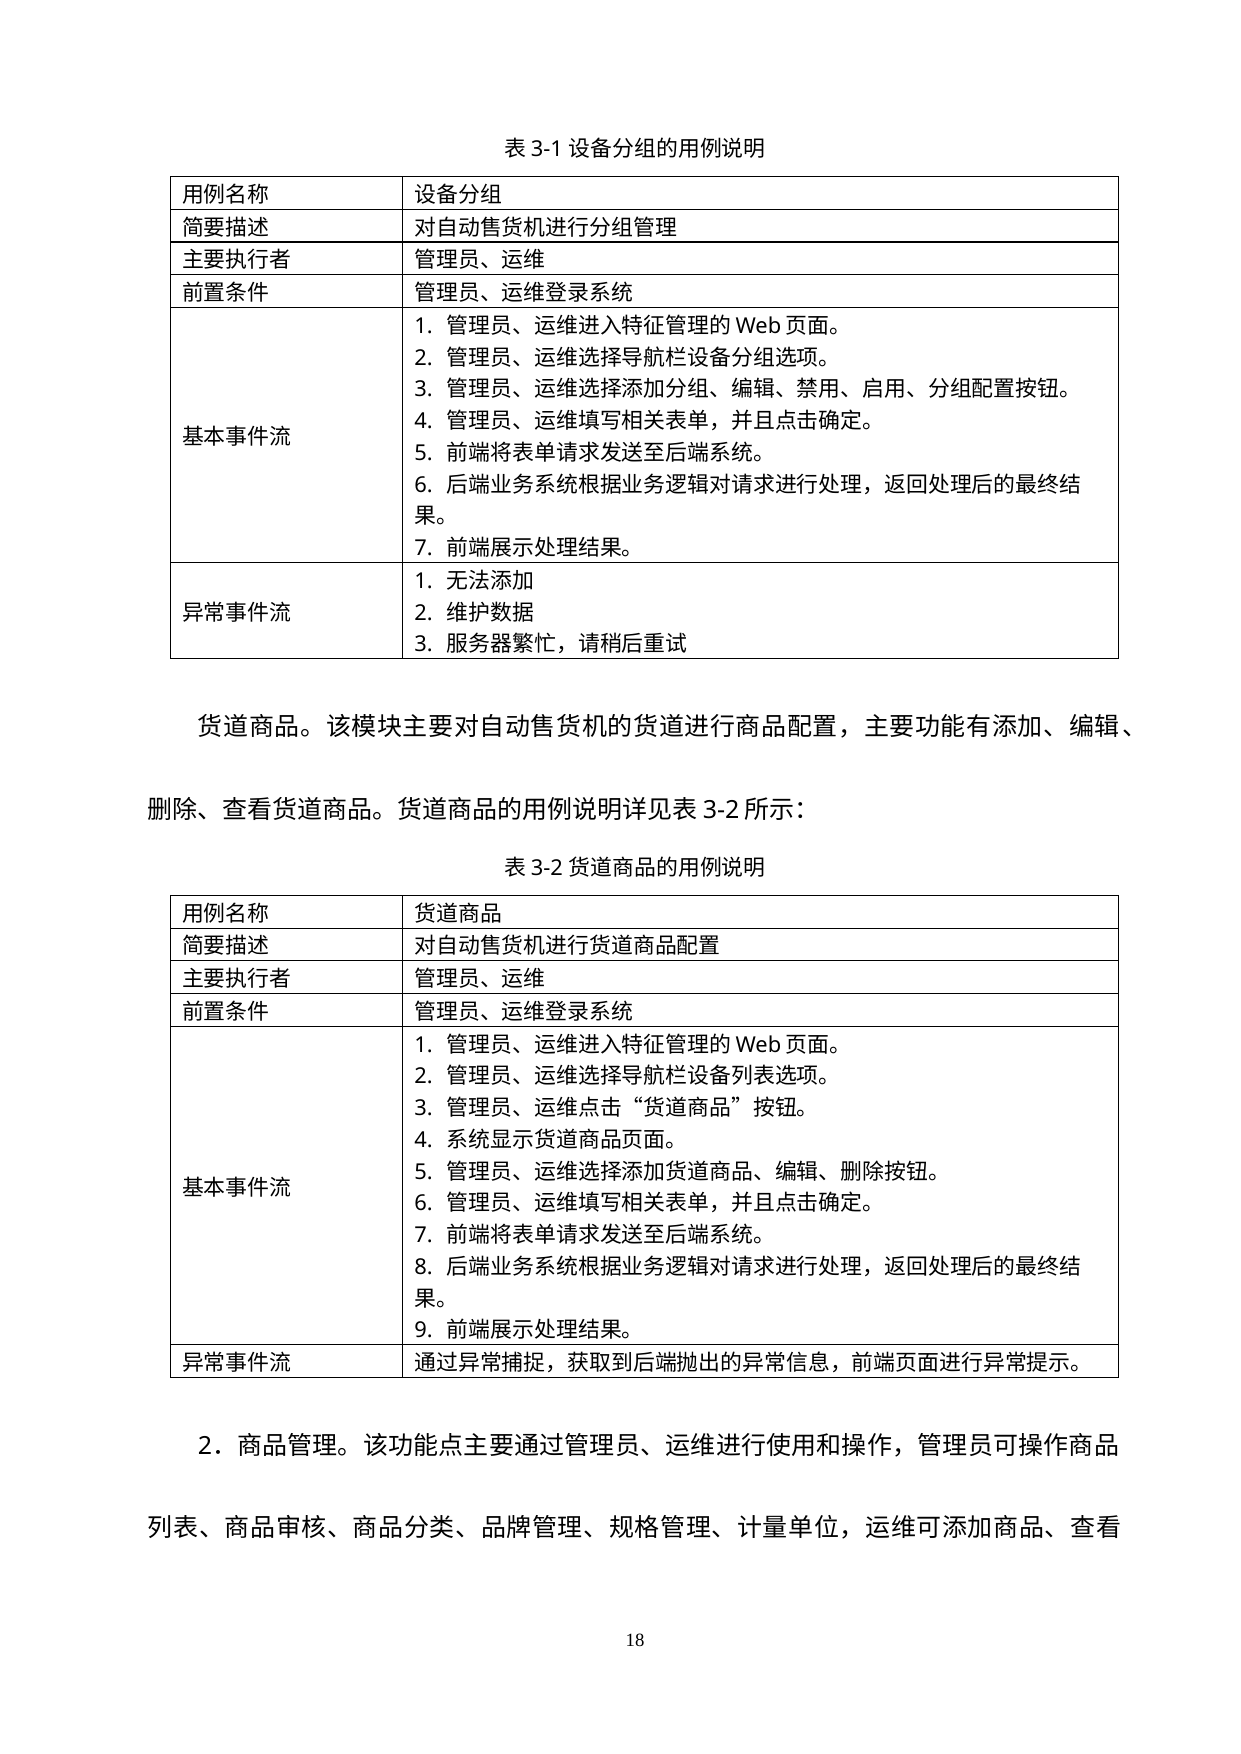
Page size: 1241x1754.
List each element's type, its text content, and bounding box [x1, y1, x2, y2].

table_cell 前置条件 [171, 994, 402, 1026]
table_cell 简要描述 [171, 929, 402, 960]
table_cell 前置条件 [171, 275, 402, 307]
table_cell 对自动售货机进行分组管理 [403, 210, 1118, 241]
table_cell 管理员、运维登录系统 [403, 994, 1118, 1026]
table_cell 异常事件流 [171, 1345, 402, 1377]
table_cell 管理员、运维进入特征管理的Web页面。 管理员、运维选择导航栏设备列表选项。 管理员、运维点击“货道商品”按钮。 系统显示货道商品页面。 管理员、运维选择添加货道商品、编辑、删除按钮。 管理员、运维填写相关表单，并且点击确定。 前端将表单请求发送至后端系统。 后端业务系统根据业务逻辑对请求进行处理，返回处理后的最终结果。 前端展示处理结果。 [403, 1027, 1118, 1344]
table_header 用例名称 [171, 177, 402, 209]
table_cell 对自动售货机进行货道商品配置 [403, 929, 1118, 960]
table_cell 管理员、运维进入特征管理的Web页面。 管理员、运维选择导航栏设备分组选项。 管理员、运维选择添加分组、编辑、禁用、启用、分组配置按钮。 管理员、运维填写相关表单，并且点击确定。 前端将表单请求发送至后端系统。 后端业务系统根据业务逻辑对请求进行处理，返回处理后的最终结果。 前端展示处理结果。 [403, 308, 1118, 562]
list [148, 965, 1122, 1559]
table_cell 主要执行者 [171, 961, 402, 993]
table_cell 管理员、运维 [403, 961, 1118, 993]
table_cell 基本事件流 [171, 1027, 402, 1344]
table_cell 管理员、运维 [403, 243, 1118, 274]
table_header 货道商品 [403, 896, 1118, 927]
table_cell 简要描述 [171, 210, 402, 241]
text 表3-2 货道商品的用例说明 [148, 849, 1122, 882]
table_cell 异常事件流 [171, 563, 402, 658]
table_header 用例名称 [171, 896, 402, 927]
text 货道商品。该模块主要对自动售货机的货道进行商品配置，主要功能有添加、编辑、删除、查看货道商品。货道商品的用例说明详见表3-2所示： [148, 246, 1122, 840]
text 表3-1 设备分组的用例说明 [148, 131, 1122, 164]
table_cell 基本事件流 [171, 308, 402, 562]
table_cell 主要执行者 [171, 243, 402, 274]
table_cell 无法添加 维护数据 服务器繁忙，请稍后重试 [403, 563, 1118, 658]
table_cell 管理员、运维登录系统 [403, 275, 1118, 307]
table_header 设备分组 [403, 177, 1118, 209]
table_cell 通过异常捕捉，获取到后端抛出的异常信息，前端页面进行异常提示。 [403, 1345, 1118, 1377]
